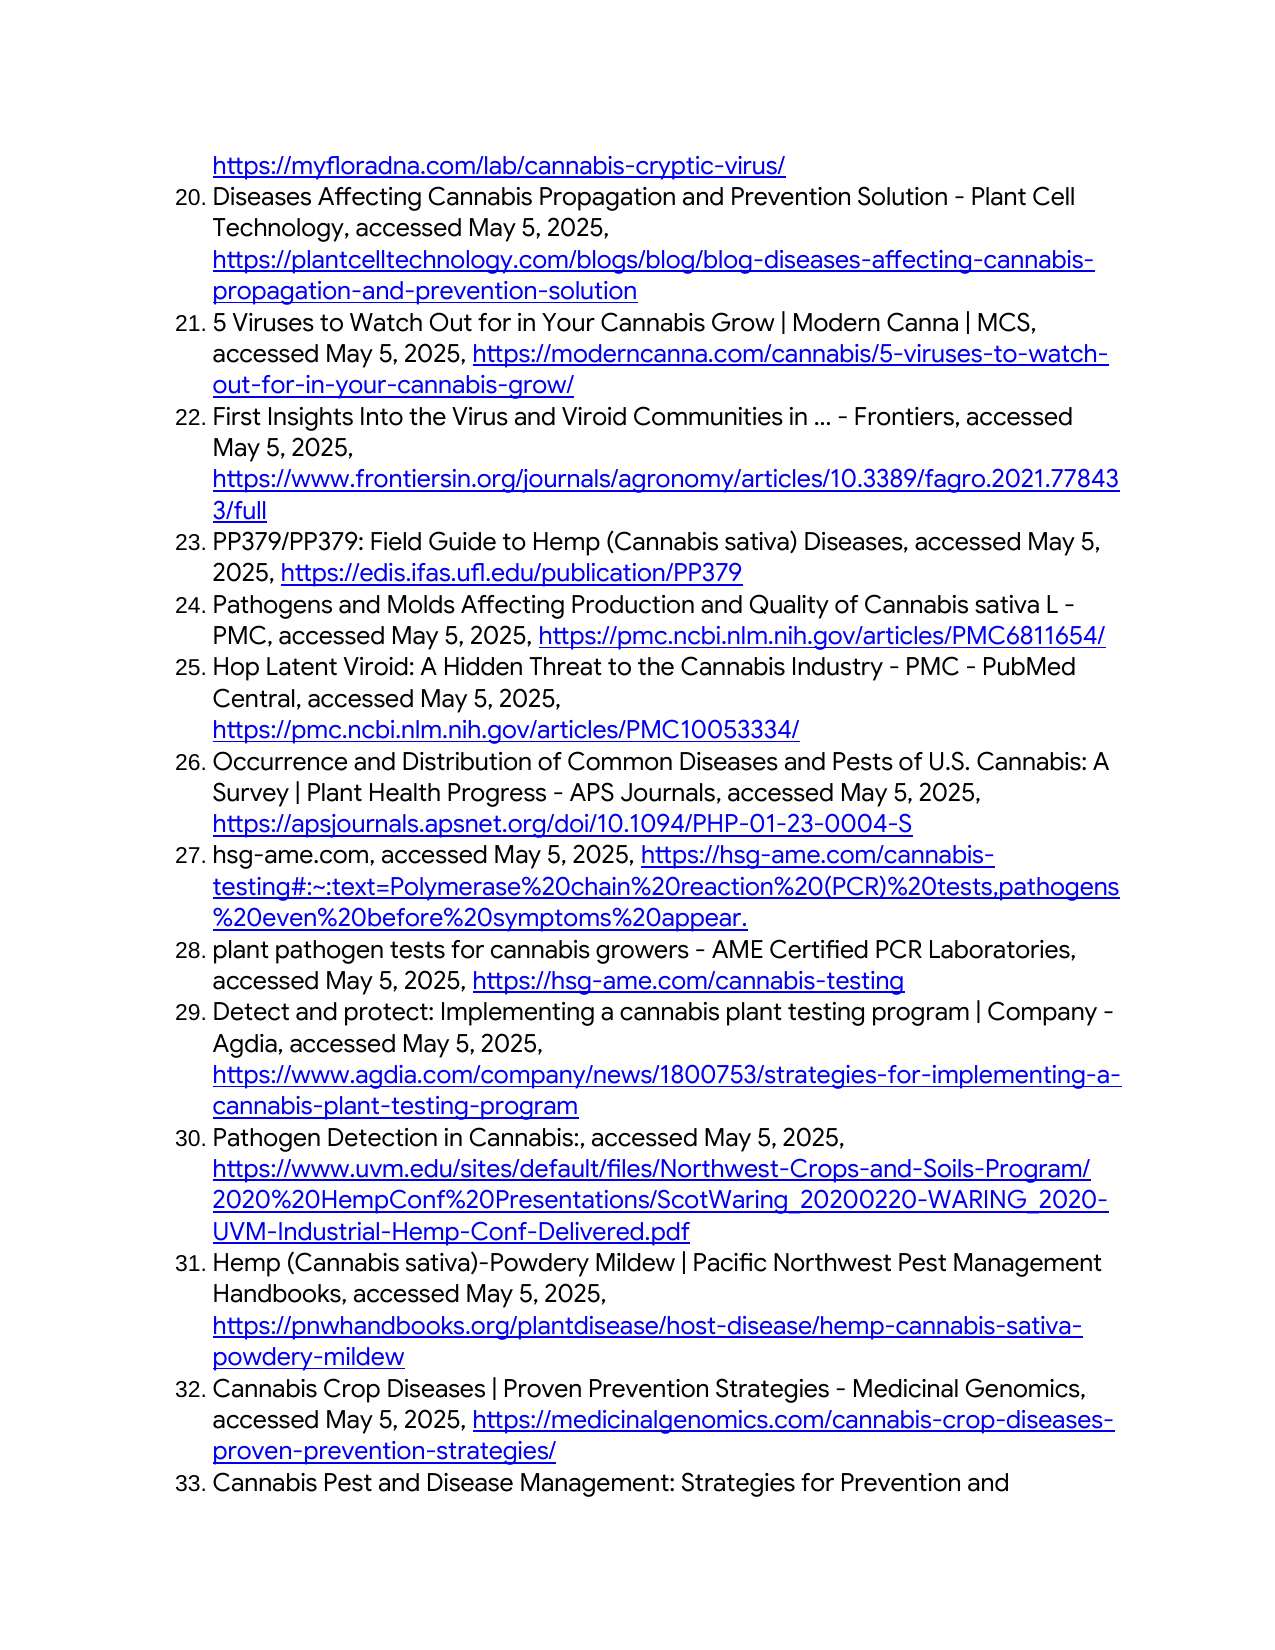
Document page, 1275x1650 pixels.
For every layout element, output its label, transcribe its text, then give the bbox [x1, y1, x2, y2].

list Cannabis Crop Diseases | Proven Prevention Strategies - Medicinal Genomics, accessed May 5, 2025, https://medicinalgenomics.com/cannabis-crop-diseases-proven-prevention-strategies/ [175, 1373, 1125, 1467]
list Detect and protect: Implementing a cannabis plant testing program | Company - Agdia, accessed May 5, 2025, https://www.agdia.com/company/news/1800753/strategies-for-implementing-a-cannabis-plant-testing-program [175, 997, 1125, 1122]
list PP379/PP379: Field Guide to Hemp (Cannabis sativa) Diseases, accessed May 5, 2025, https://edis.ifas.ufl.edu/publication/PP379 [175, 526, 1125, 589]
list Hemp (Cannabis sativa)-Powdery Mildew | Pacific Northwest Pest Management Handbooks, accessed May 5, 2025, https://pnwhandbooks.org/plantdisease/host-disease/hemp-cannabis-sativa-powdery-mildew [175, 1247, 1125, 1373]
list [175, 150, 1125, 181]
list plant pathogen tests for cannabis growers - AME Certified PCR Laboratories, accessed May 5, 2025, https://hsg-ame.com/cannabis-testing [175, 934, 1125, 997]
list 5 Viruses to Watch Out for in Your Cannabis Grow | Modern Canna | MCS, accessed May 5, 2025, https://moderncanna.com/cannabis/5-viruses-to-watch-out-for-in-your-cannabis-grow/ [175, 307, 1125, 401]
list hsg-ame.com, accessed May 5, 2025, https://hsg-ame.com/cannabis-testing#:~:text=Polymerase%20chain%20reaction%20(PCR)%20tests,pathogens%20even%20before%20symptoms%20appear. [175, 840, 1125, 934]
list Hop Latent Viroid: A Hidden Threat to the Cannabis Industry - PMC - PubMed Central, accessed May 5, 2025, https://pmc.ncbi.nlm.nih.gov/articles/PMC10053334/ [175, 652, 1125, 746]
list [175, 1467, 1125, 1498]
list First Insights Into the Virus and Viroid Communities in ... - Frontiers, accessed May 5, 2025, https://www.frontiersin.org/journals/agronomy/articles/10.3389/fagro.2021.778433/full [175, 401, 1125, 526]
list Pathogens and Molds Affecting Production and Quality of Cannabis sativa L - PMC, accessed May 5, 2025, https://pmc.ncbi.nlm.nih.gov/articles/PMC6811654/ [175, 589, 1125, 652]
list Pathogen Detection in Cannabis:, accessed May 5, 2025, https://www.uvm.edu/sites/default/files/Northwest-Crops-and-Soils-Program/2020%20HempConf%20Presentations/ScotWaring_20200220-WARING_2020-UVM-Industrial-Hemp-Conf-Delivered.pdf [175, 1122, 1125, 1247]
list Occurrence and Distribution of Common Diseases and Pests of U.S. Cannabis: A Survey | Plant Health Progress - APS Journals, accessed May 5, 2025, https://apsjournals.apsnet.org/doi/10.1094/PHP-01-23-0004-S [175, 746, 1125, 840]
list Diseases Affecting Cannabis Propagation and Prevention Solution - Plant Cell Technology, accessed May 5, 2025, https://plantcelltechnology.com/blogs/blog/blog-diseases-affecting-cannabis-propagation-and-prevention-solution [175, 181, 1125, 307]
